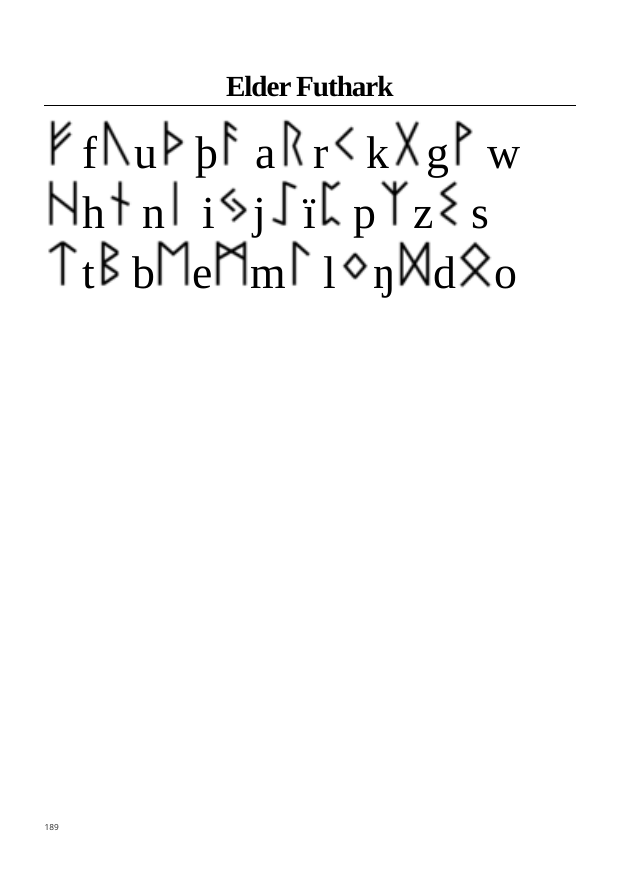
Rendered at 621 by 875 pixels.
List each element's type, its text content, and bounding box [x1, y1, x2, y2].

picture [315, 178, 354, 229]
picture [388, 118, 427, 169]
picture [155, 238, 193, 289]
picture [44, 238, 82, 289]
picture [215, 178, 253, 229]
picture [396, 238, 434, 289]
picture [44, 178, 82, 229]
picture [157, 118, 195, 169]
picture [336, 238, 374, 289]
picture [104, 178, 143, 229]
picture [94, 238, 132, 289]
picture [285, 238, 324, 289]
picture [265, 178, 303, 229]
picture [433, 178, 472, 229]
picture [456, 238, 495, 289]
picture [275, 118, 314, 169]
picture [165, 178, 203, 229]
subtitle Elder Futhark [44, 69, 576, 105]
picture [328, 118, 367, 169]
picture [44, 118, 82, 169]
picture [217, 118, 256, 169]
picture [376, 178, 414, 229]
picture [212, 238, 251, 289]
picture [97, 118, 135, 169]
picture [449, 118, 487, 169]
